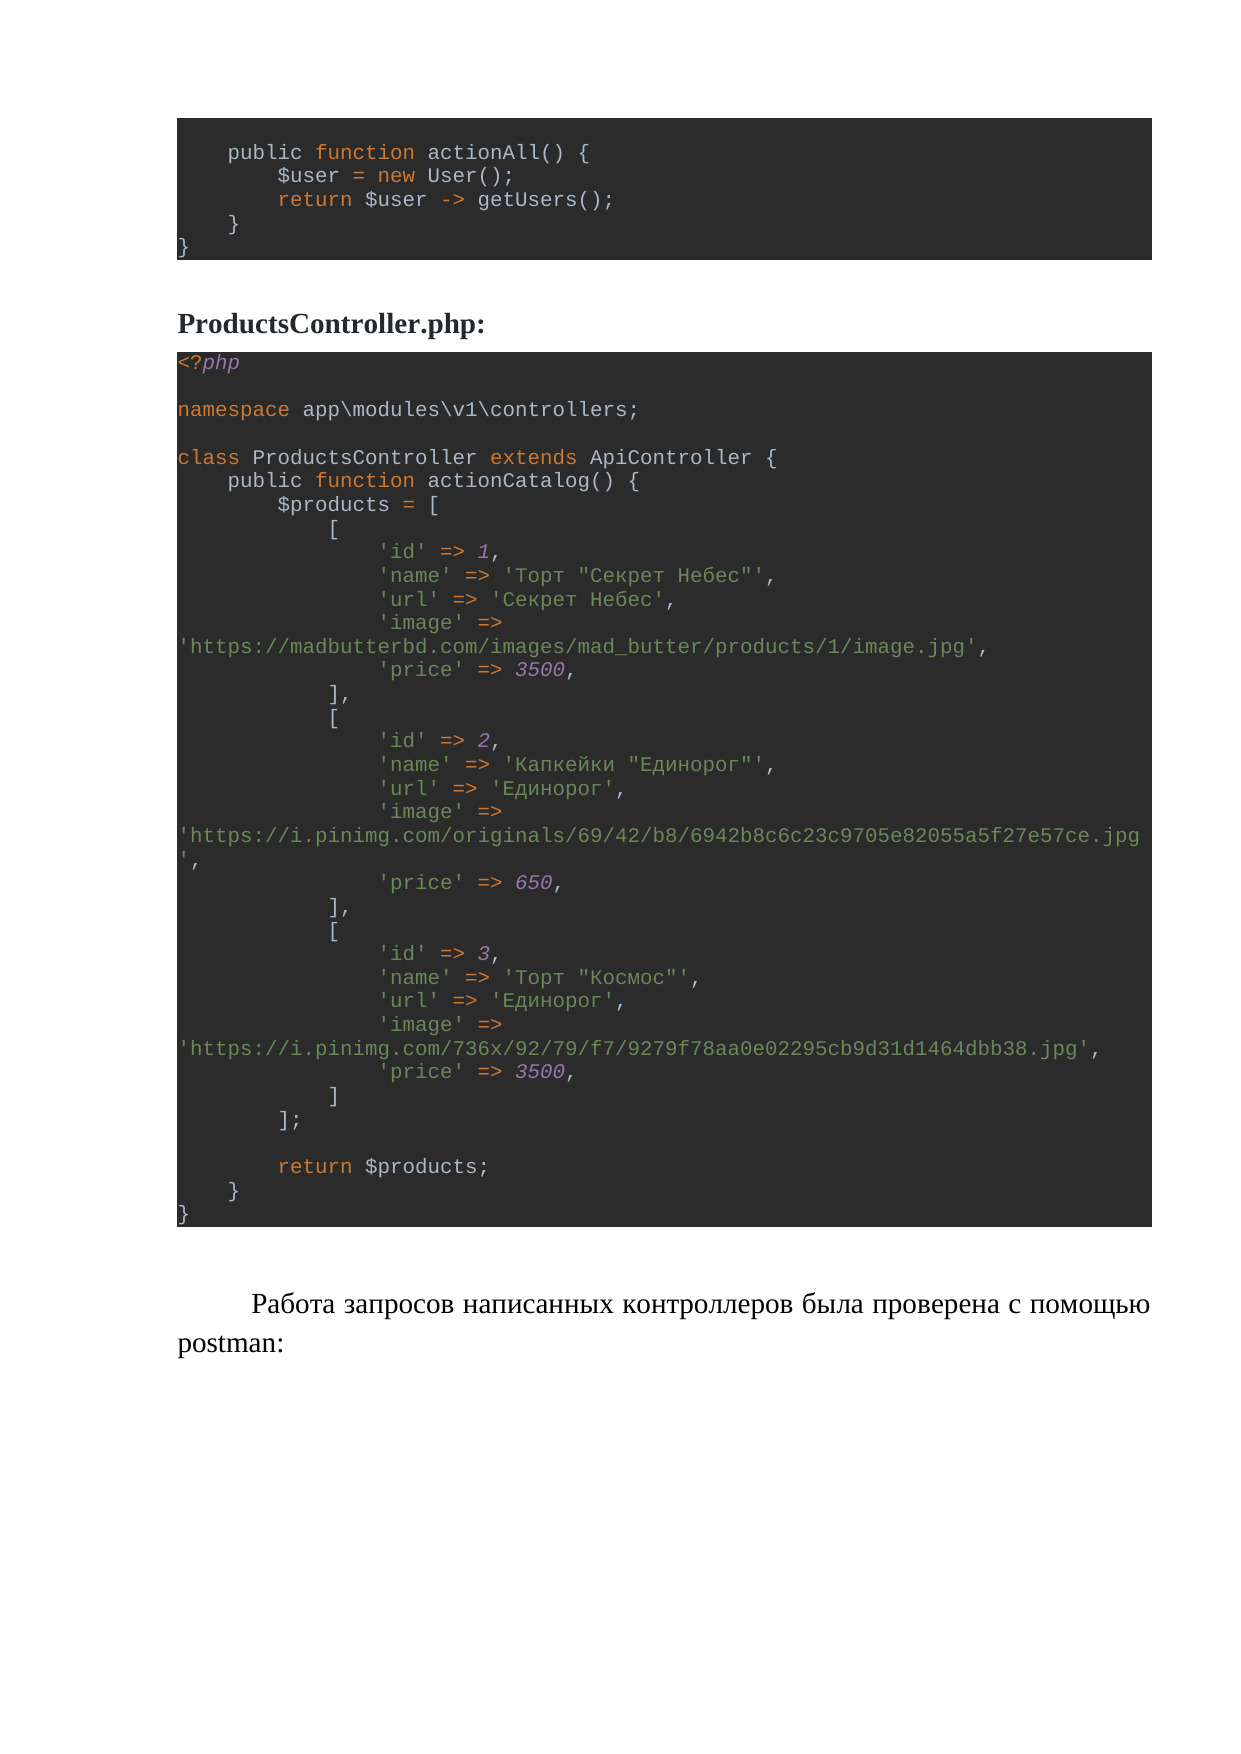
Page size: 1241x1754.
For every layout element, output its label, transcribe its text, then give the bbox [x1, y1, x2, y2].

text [177, 118, 1152, 260]
text <?php namespace app\modules\v1\controllers; class ProductsController extends ApiController { public function actionCatalog() { $products = [ [ 'id' => 1, 'name' => 'Торт "Секрет Небес"', 'url' => 'Секрет Небес', 'image' => 'https://madbutterbd.com/images/mad_butter/products/1/image.jpg', 'price' => 3500, ], [ 'id' => 2, 'name' => 'Капкейки "Единорог"', 'url' => 'Единорог', 'image' => 'https://i.pinimg.com/originals/69/42/b8/6942b8c6c23c9705e82055a5f27e57ce.jpg', 'price' => 650, ], [ 'id' => 3, 'name' => 'Торт "Космос"', 'url' => 'Единорог', 'image' => 'https://i.pinimg.com/736x/92/79/f7/9279f78aa0e02295cb9d31d1464dbb38.jpg', 'price' => 3500, ] ]; return $products; } } [177, 352, 1152, 1227]
text Работа запросов написанных контроллеров была проверена с помощью postman: [177, 1286, 1152, 1358]
text ProductsController.php: [177, 306, 1152, 339]
